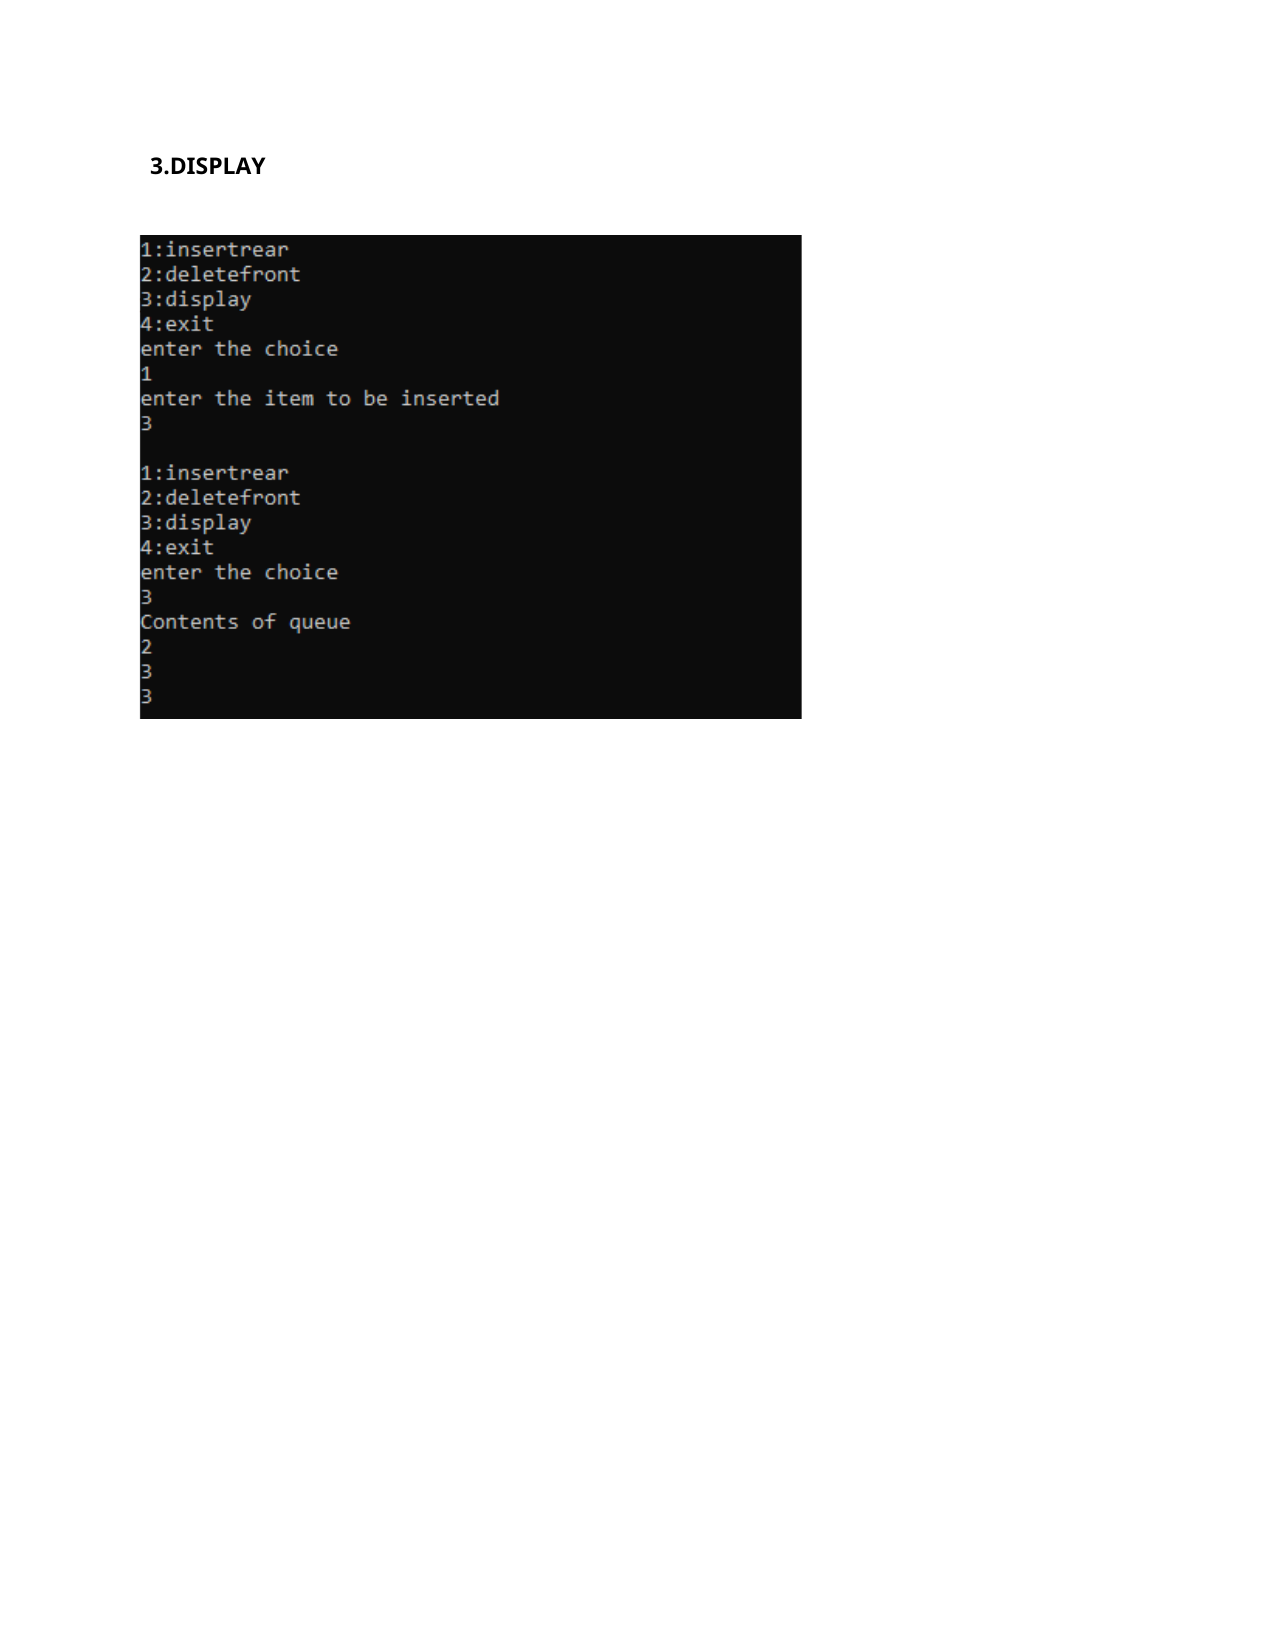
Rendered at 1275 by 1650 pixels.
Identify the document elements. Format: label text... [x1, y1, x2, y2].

text 3.DISPLAY [150, 150, 1125, 181]
picture [139, 235, 802, 719]
